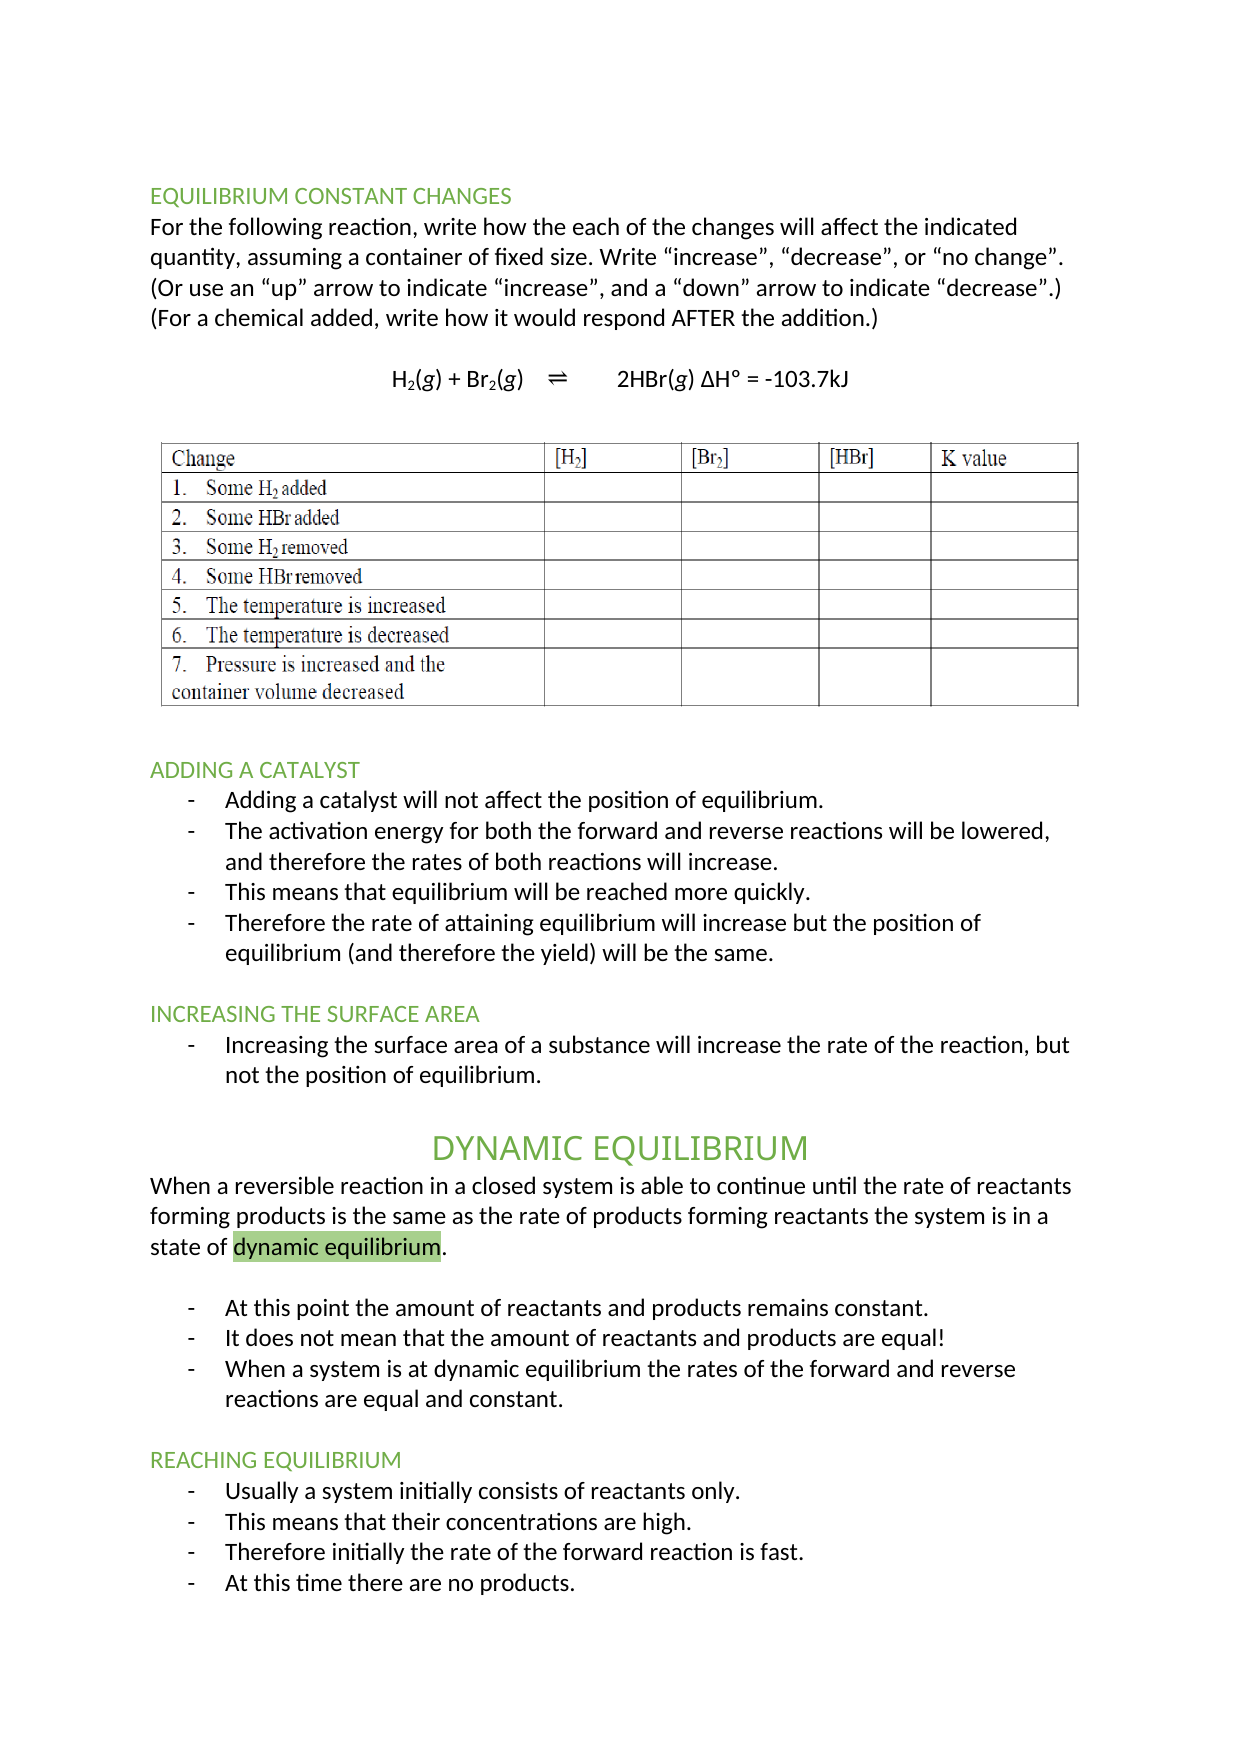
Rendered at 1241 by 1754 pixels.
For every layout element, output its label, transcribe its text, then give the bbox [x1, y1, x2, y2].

list The activation energy for both the forward and reverse reactions will be lowered, and therefore the rates of both reactions will increase. [187, 815, 1090, 876]
list Adding a catalyst will not affect the position of equilibrium. [187, 785, 1090, 815]
list At this point the amount of reactants and products remains constant. [187, 1292, 1090, 1323]
list Usually a system initially consists of reactants only. [187, 1475, 1090, 1506]
text When a reversible reaction in a closed system is able to continue until the rate of reactants forming products is the same as the rate of products forming reactants the system is in a state of dynamic equilibrium. [150, 1170, 1090, 1262]
list When a system is at dynamic equilibrium the rates of the forward and reverse reactions are equal and constant. [187, 1353, 1090, 1414]
list Increasing the surface area of a substance will increase the rate of the reaction, but not the position of equilibrium. [187, 1029, 1090, 1090]
picture [150, 424, 1090, 724]
list Therefore initially the rate of the forward reaction is fast. [187, 1536, 1090, 1567]
list At this time there are no products. [187, 1567, 1090, 1597]
list Therefore the rate of attaining equilibrium will increase but the position of equilibrium (and therefore the yield) will be the same. [187, 907, 1090, 968]
list It does not mean that the amount of reactants and products are equal! [187, 1323, 1090, 1353]
subtitle DYNAMIC EQUILIBRIUM [150, 1124, 1090, 1170]
text For the following reaction, write how the each of the changes will affect the indicated quantity, assuming a container of fixed size. Write “increase”, “decrease”, or “no change”. (Or use an “up” arrow to indicate “increase”, and a “down” arrow to indicate “decrease”.) (For a chemical added, write how it would respond AFTER the addition.) [150, 211, 1090, 333]
list This means that their concentrations are high. [187, 1506, 1090, 1536]
list This means that equilibrium will be reached more quickly. [187, 876, 1090, 907]
